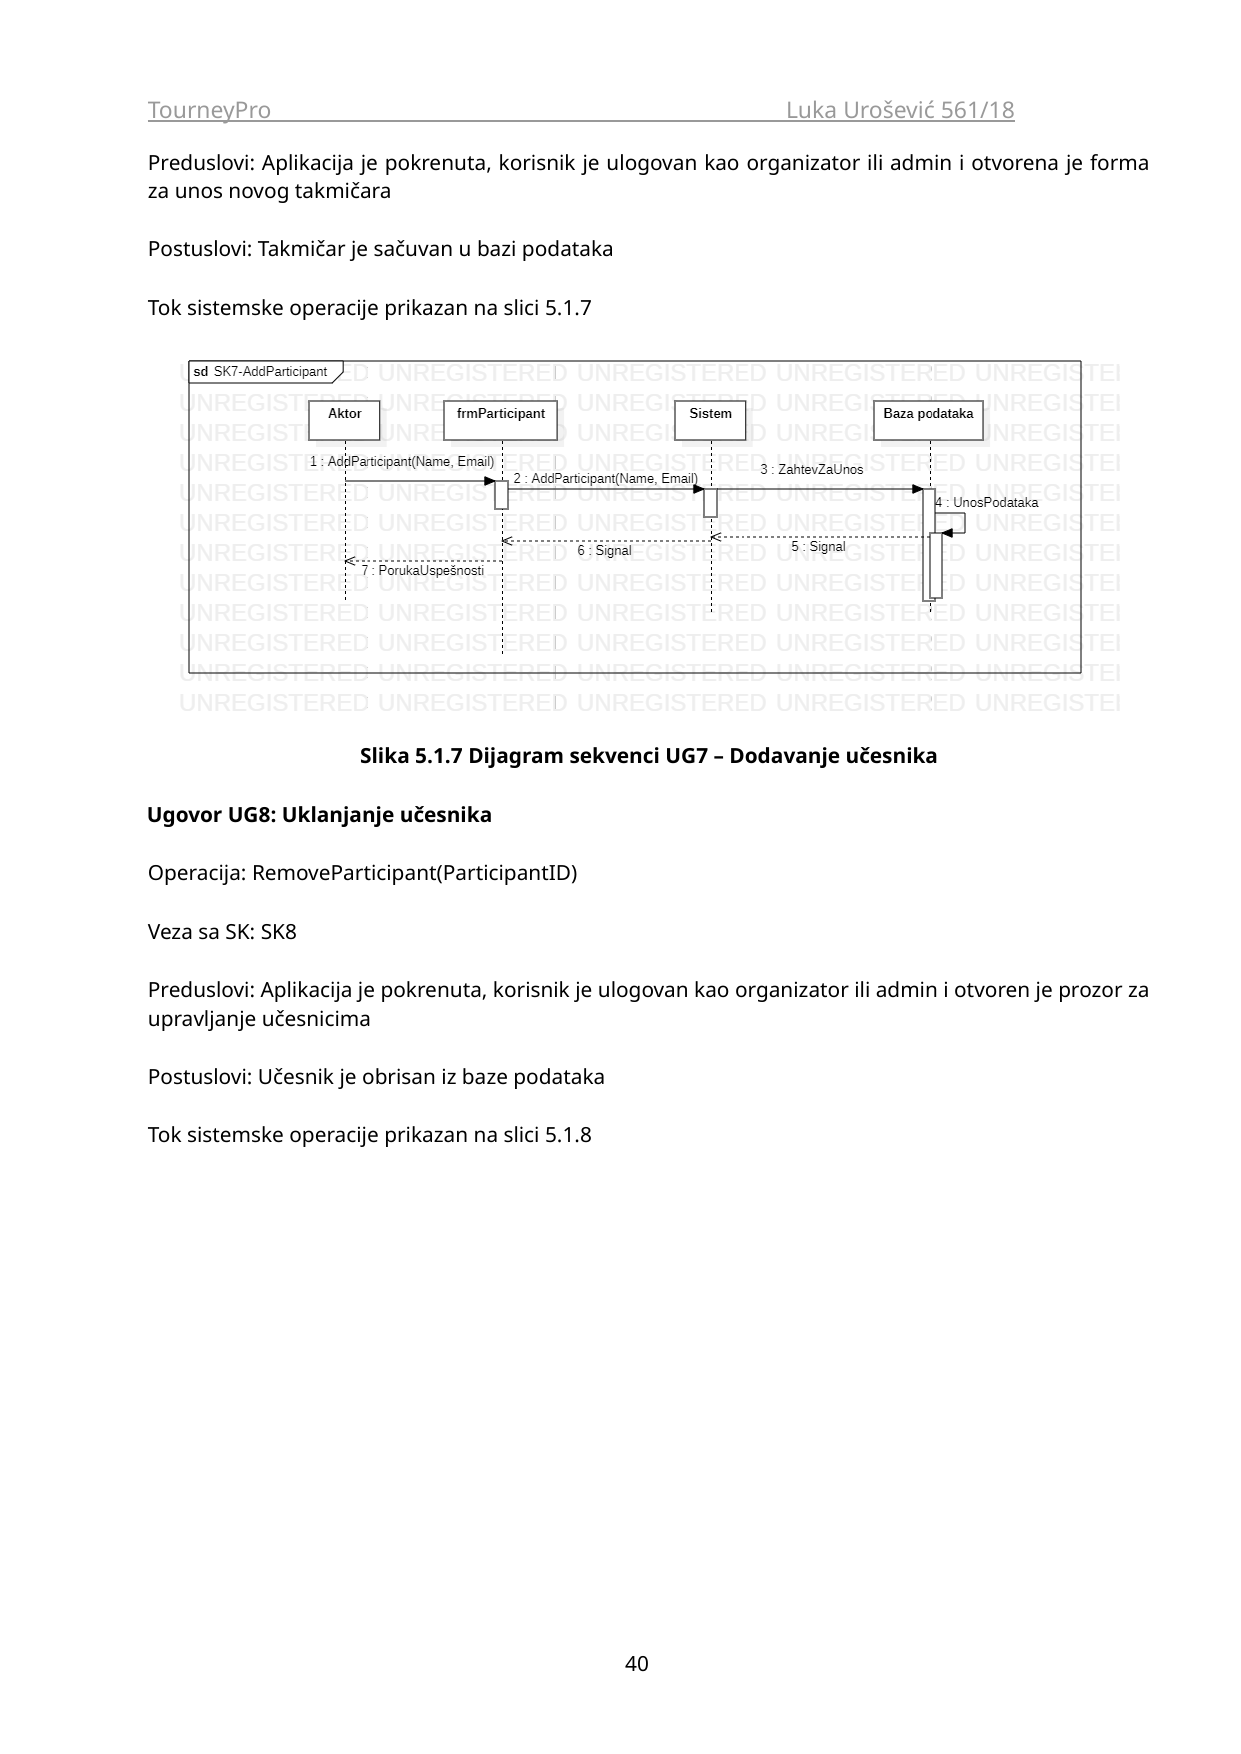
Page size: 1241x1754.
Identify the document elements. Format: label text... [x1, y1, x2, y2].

text Preduslovi: Aplikacija je pokrenuta, korisnik je ulogovan kao organizator ili admin i otvoren je prozor za upravljanje učesnicima [148, 975, 1152, 1032]
text Veza sa SK: SK8 [148, 917, 1152, 945]
text Slika 5.1.7 Dijagram sekvenci UG7 – Dodavanje učesnika [147, 741, 1152, 770]
text Ugovor UG8: Uklanjanje učesnika [147, 800, 1152, 828]
text Operacija: RemoveParticipant(ParticipantID) [148, 858, 1152, 887]
text Postuslovi: Učesnik je obrisan iz baze podataka [148, 1062, 1152, 1091]
text Preduslovi: Aplikacija je pokrenuta, korisnik je ulogovan kao organizator ili admin i otvorena je forma za unos novog takmičara [148, 148, 1152, 204]
text Postuslovi: Takmičar je sačuvan u bazi podataka [148, 234, 1152, 263]
text Tok sistemske operacije prikazan na slici 5.1.8 [148, 1121, 1152, 1149]
picture [180, 351, 1120, 712]
text Tok sistemske operacije prikazan na slici 5.1.7 [148, 293, 1152, 321]
